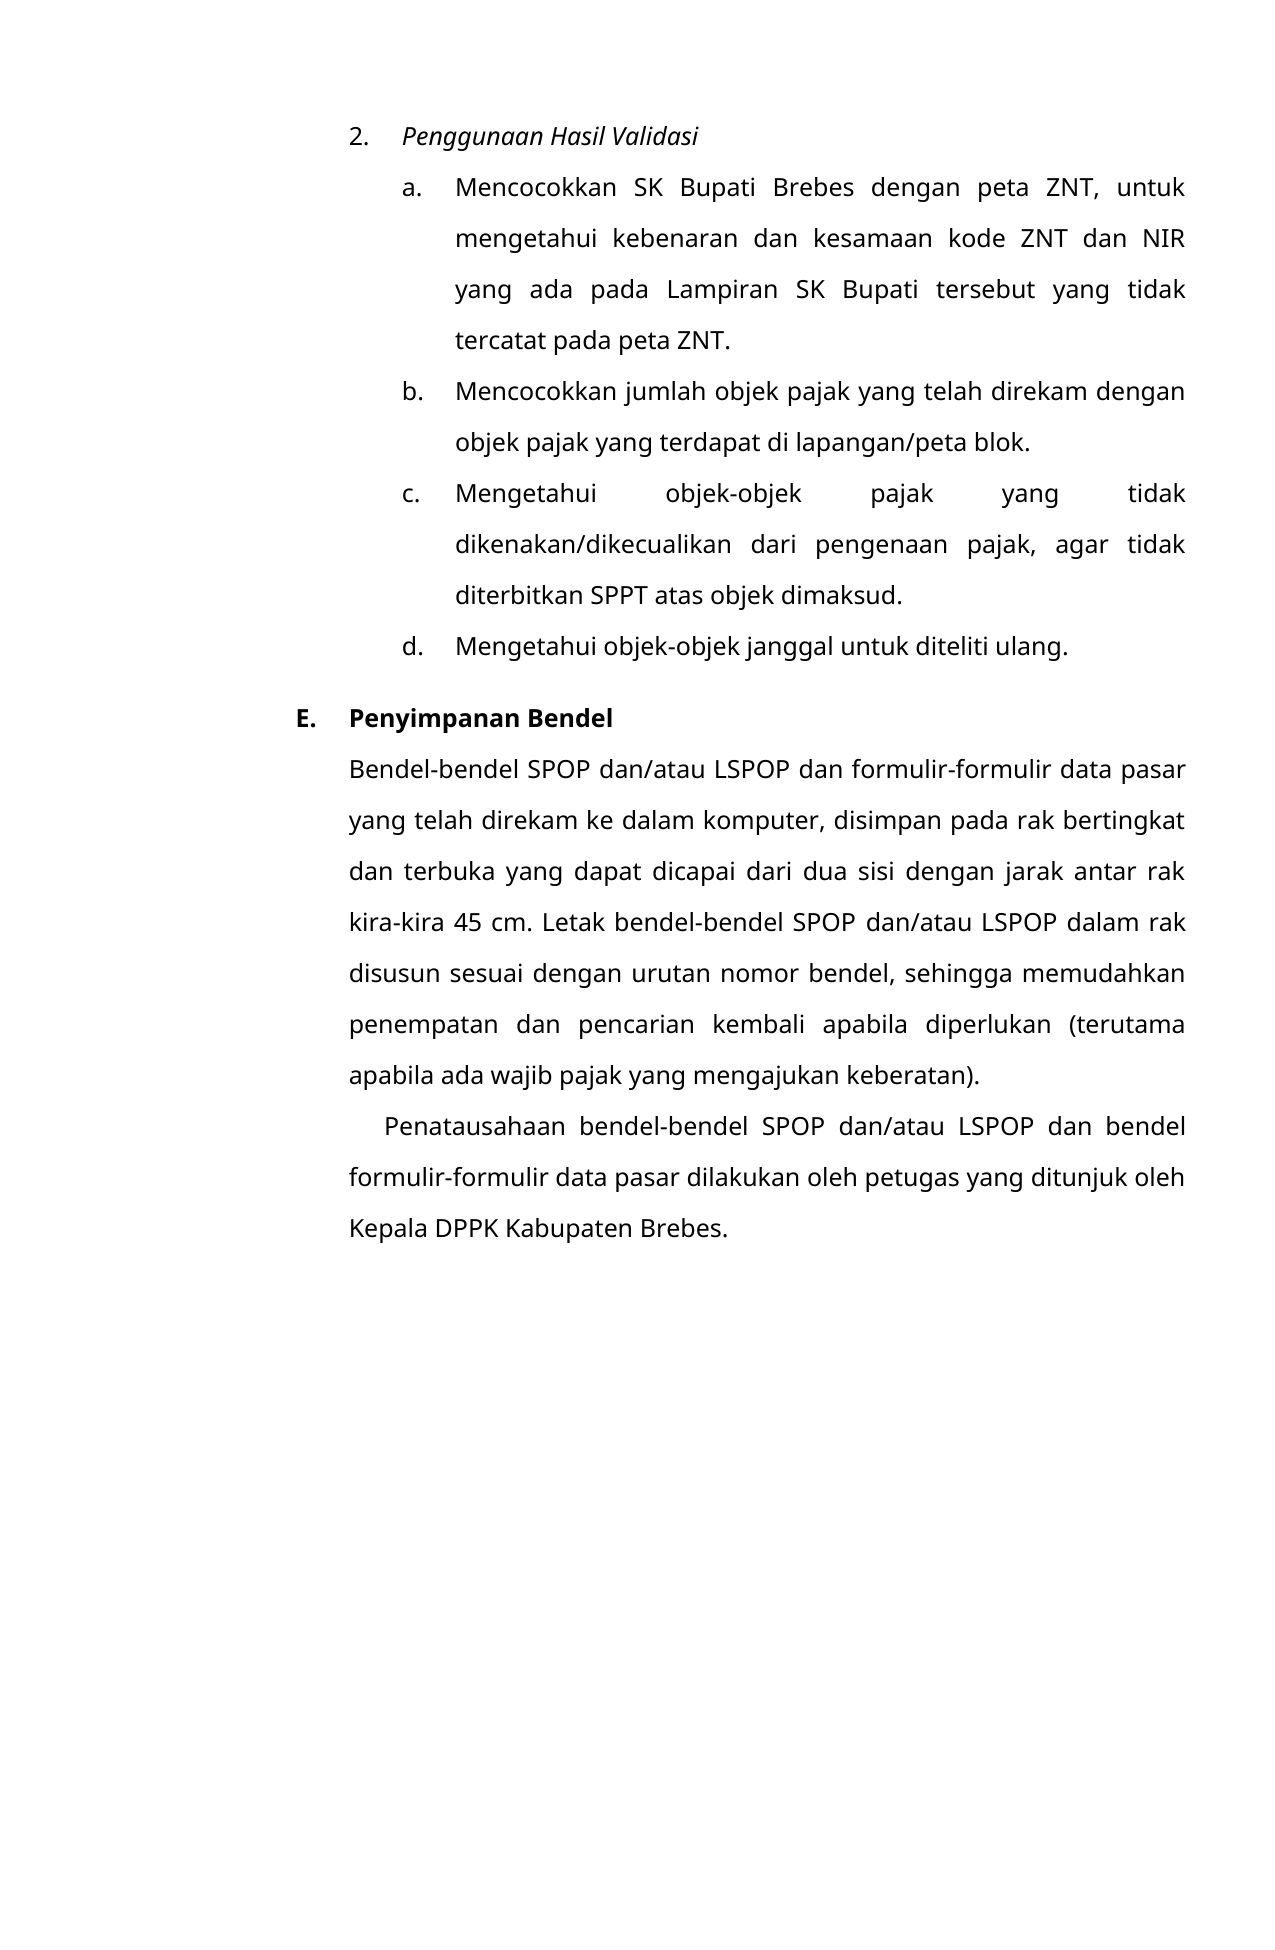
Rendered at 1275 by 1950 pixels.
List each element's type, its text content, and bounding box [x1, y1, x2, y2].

list Penatausahaan bendel-bendel SPOP dan/atau LSPOP dan bendel formulir-formulir data pasar dilakukan oleh petugas yang ditunjuk oleh Kepala DPPK Kabupaten Brebes. [348, 1109, 1186, 1245]
list Mengetahui objek-objek pajak yang tidak dikenakan/dikecualikan dari pengenaan pajak, agar tidak diterbitkan SPPT atas objek dimaksud. [402, 475, 1186, 612]
list Mencocokkan jumlah objek pajak yang telah direkam dengan objek pajak yang terdapat di lapangan/peta blok. [402, 373, 1186, 458]
list Penggunaan Hasil Validasi [348, 118, 1186, 152]
list Mengetahui objek-objek janggal untuk diteliti ulang. [402, 628, 1186, 663]
list Mencocokkan SK Bupati Brebes dengan peta ZNT, untuk mengetahui kebenaran dan kesamaan kode ZNT dan NIR yang ada pada Lampiran SK Bupati tersebut yang tidak tercatat pada peta ZNT. [402, 169, 1186, 356]
list Penyimpanan Bendel [295, 700, 1186, 734]
list Bendel-bendel SPOP dan/atau LSPOP dan formulir-formulir data pasar yang telah direkam ke dalam komputer, disimpan pada rak bertingkat dan terbuka yang dapat dicapai dari dua sisi dengan jarak antar rak kira-kira 45 cm. Letak bendel-bendel SPOP dan/atau LSPOP dalam rak disusun sesuai dengan urutan nomor bendel, sehingga memudahkan penempatan dan pencarian kembali apabila diperlukan (terutama apabila ada wajib pajak yang mengajukan keberatan). [348, 751, 1186, 1092]
